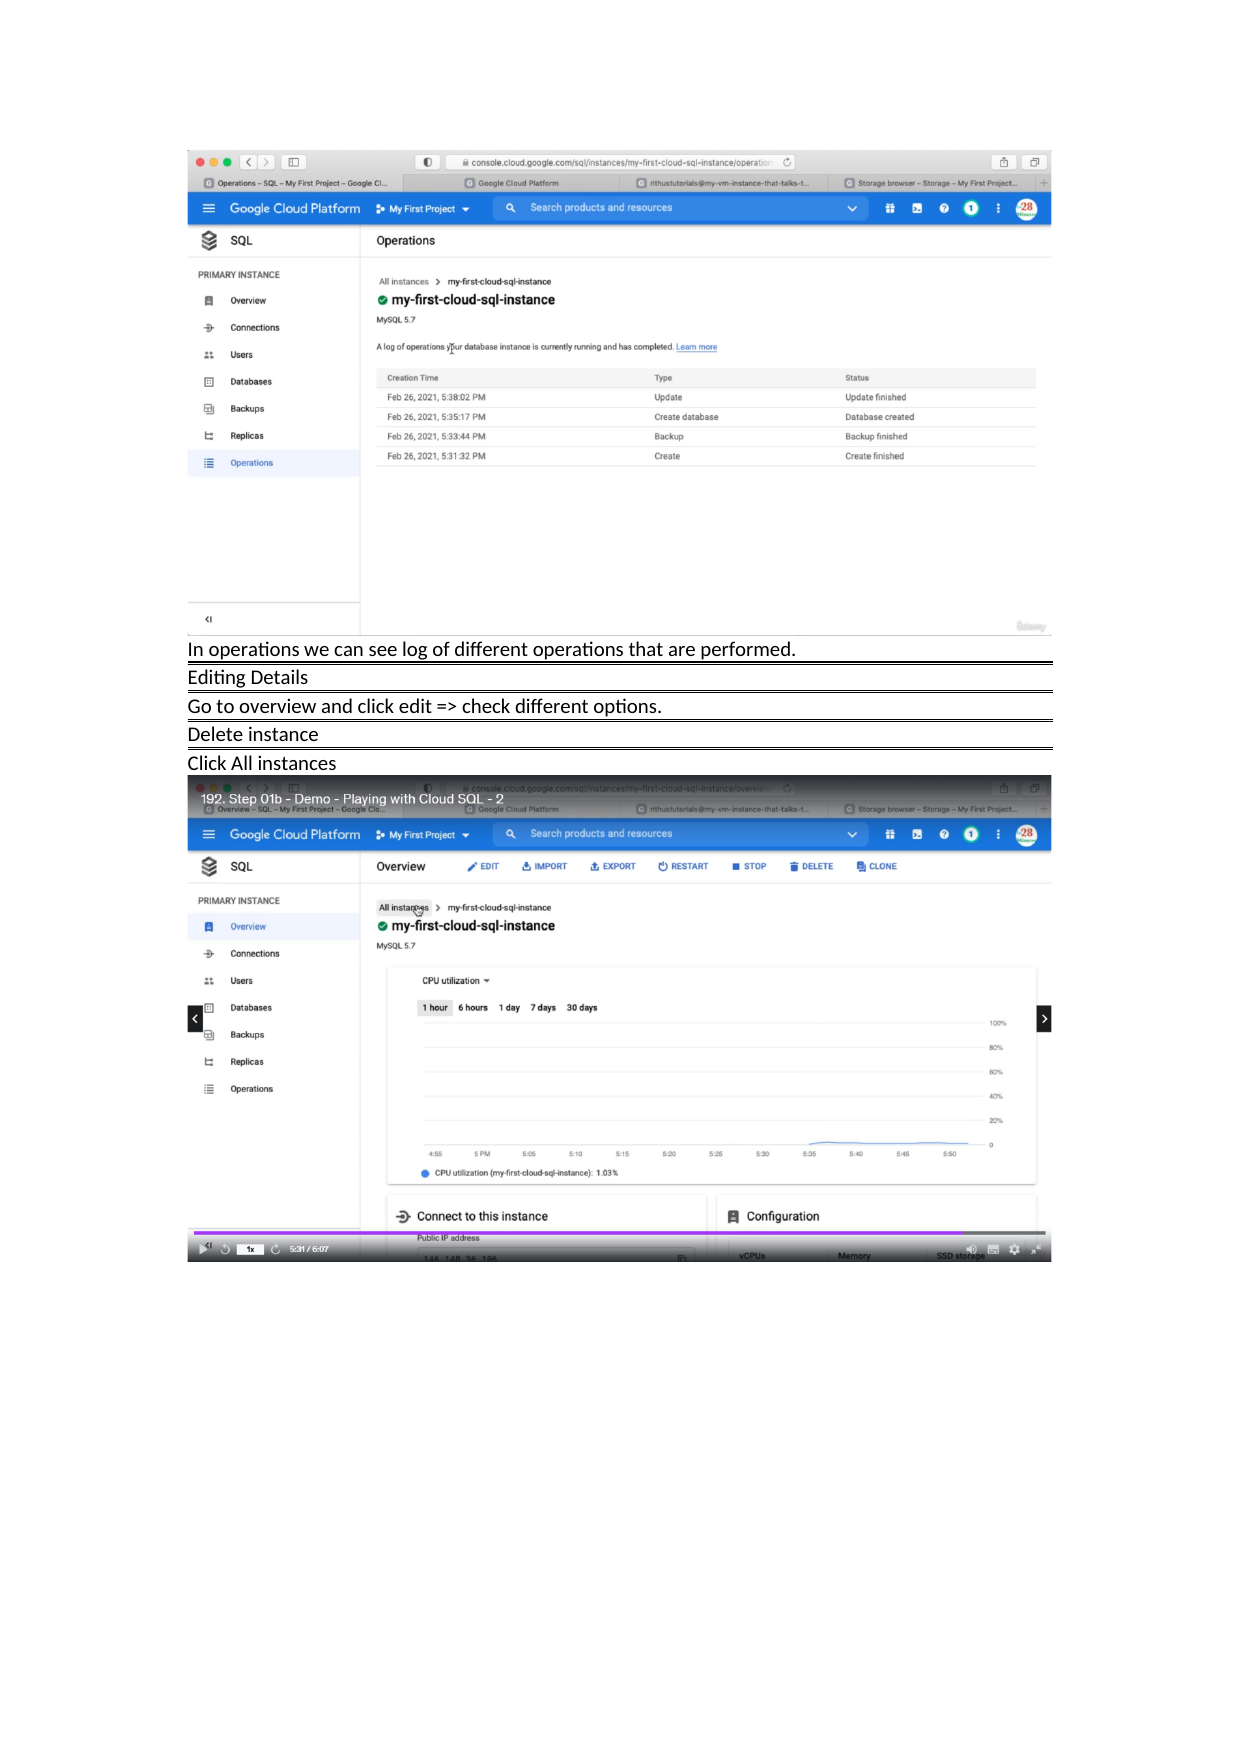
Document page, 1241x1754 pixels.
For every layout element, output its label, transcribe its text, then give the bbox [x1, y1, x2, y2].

text In operations we can see log of different operations that are performed. [187, 636, 1053, 661]
picture [187, 150, 1052, 636]
text Editing Details [187, 665, 1053, 693]
picture [187, 775, 1052, 1262]
text Go to overview and click edit => check different options. [187, 693, 1053, 718]
text Click All instances [187, 750, 1053, 776]
text Delete instance [187, 722, 1053, 750]
